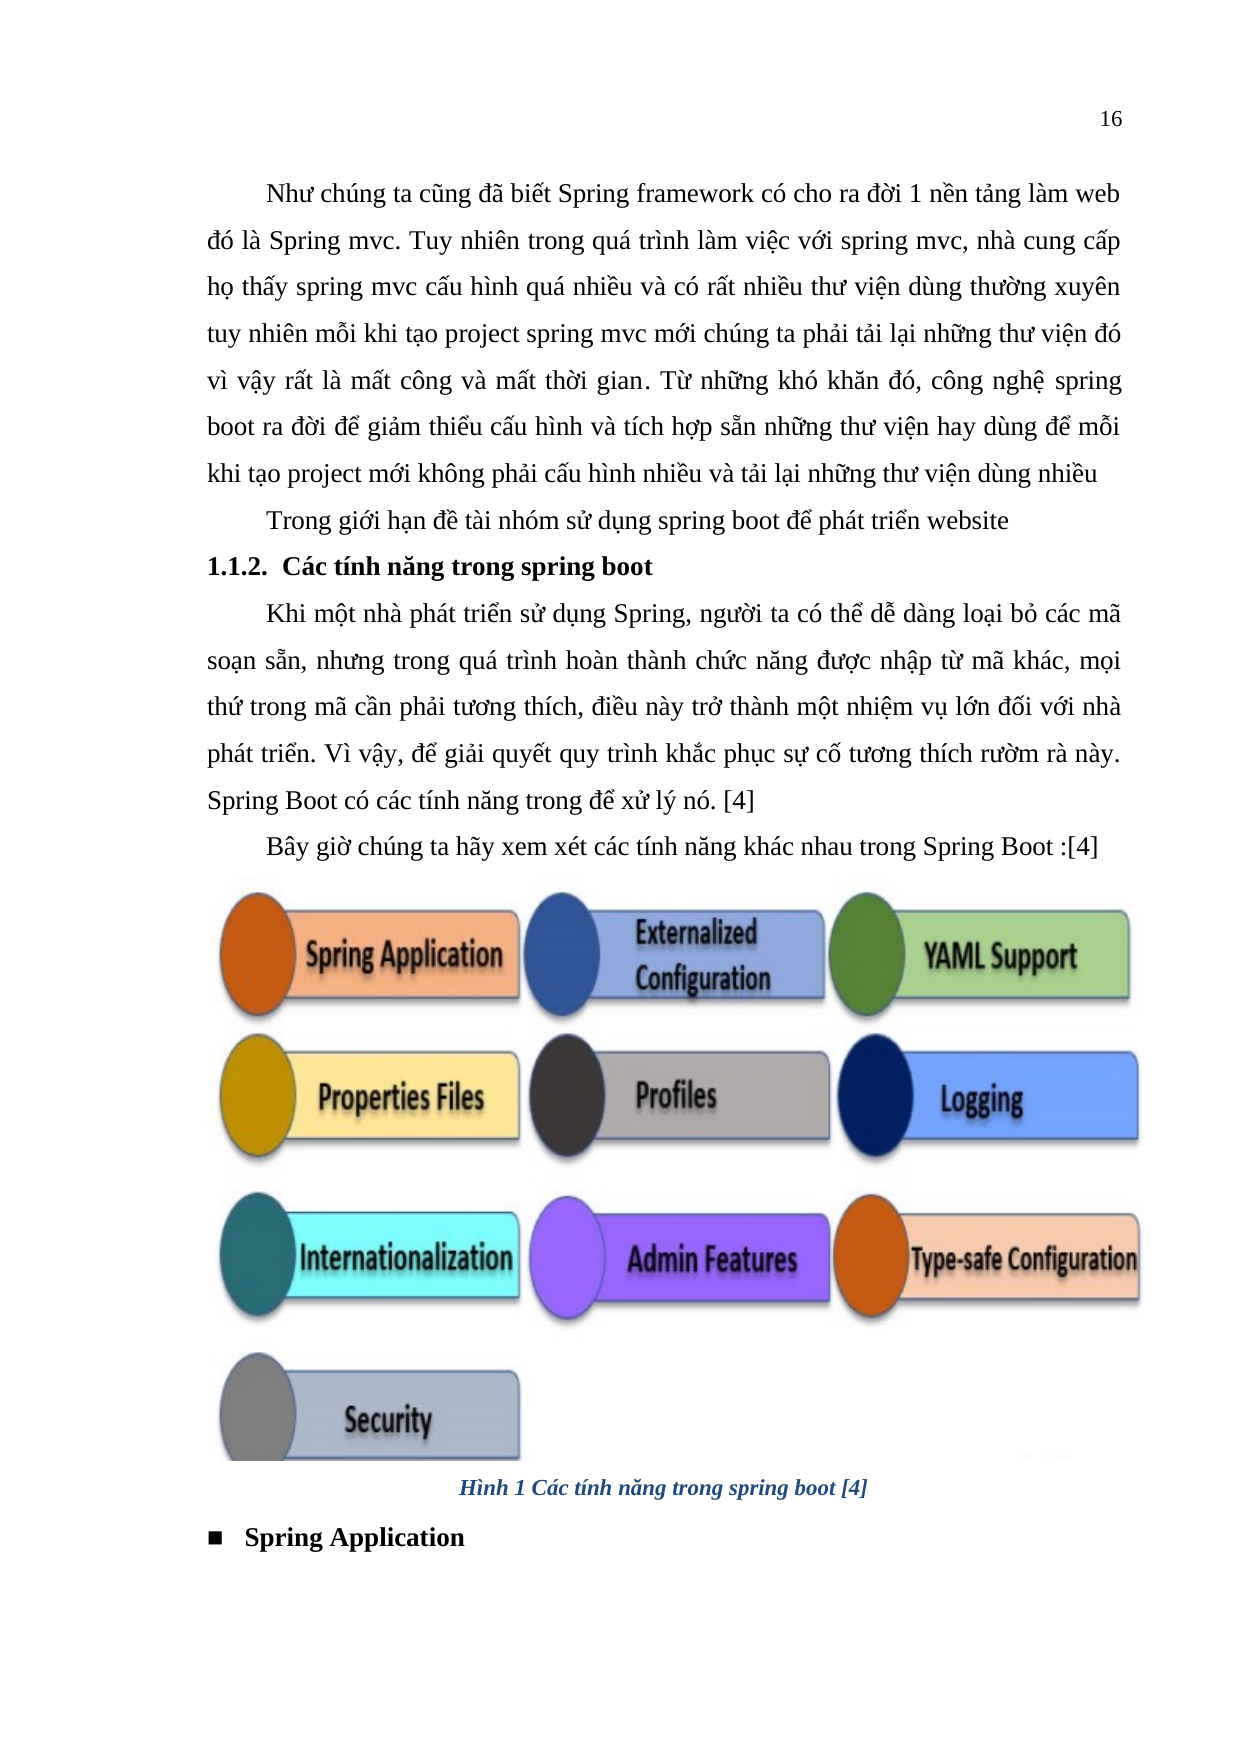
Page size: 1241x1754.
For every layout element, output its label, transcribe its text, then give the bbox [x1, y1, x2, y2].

text Như chúng ta cũng đã biết Spring framework có cho ra đời 1 nền tảng làm web đó là Spring mvc. Tuy nhiên trong quá trình làm việc với spring mvc, nhà cung cấp họ thấy spring mvc cấu hình quá nhiều và có rất nhiều thư viện dùng thường xuyên tuy nhiên mỗi khi tạo project spring mvc mới chúng ta phải tải lại những thư viện đó vì vậy rất là mất công và mất thời gian. Từ những khó khăn đó, công nghệ spring boot ra đời để giảm thiểu cấu hình và tích hợp sẵn những thư viện hay dùng để mỗi khi tạo project mới không phải cấu hình nhiều và tải lại những thư viện dùng nhiều [207, 177, 1122, 488]
subtitle Các tính năng trong spring boot [207, 551, 1122, 582]
text Bây giờ chúng ta hãy xem xét các tính năng khác nhau trong Spring Boot :[4] [207, 831, 1122, 862]
text Hình 1 Các tính năng trong spring boot [4] [207, 1474, 1122, 1500]
text Khi một nhà phát triển sử dụng Spring, người ta có thể dễ dàng loại bỏ các mã soạn sẵn, nhưng trong quá trình hoàn thành chức năng được nhập từ mã khác, mọi thứ trong mã cần phải tương thích, điều này trở thành một nhiệm vụ lớn đối với nhà phát triển. Vì vậy, để giải quyết quy trình khắc phục sự cố tương thích rườm rà này. Spring Boot có các tính năng trong để xử lý nó. [4] [207, 597, 1122, 815]
text Trong giới hạn đề tài nhóm sử dụng spring boot để phát triển website [207, 504, 1122, 535]
list Spring Application [207, 1521, 1122, 1552]
picture [206, 877, 1145, 1461]
